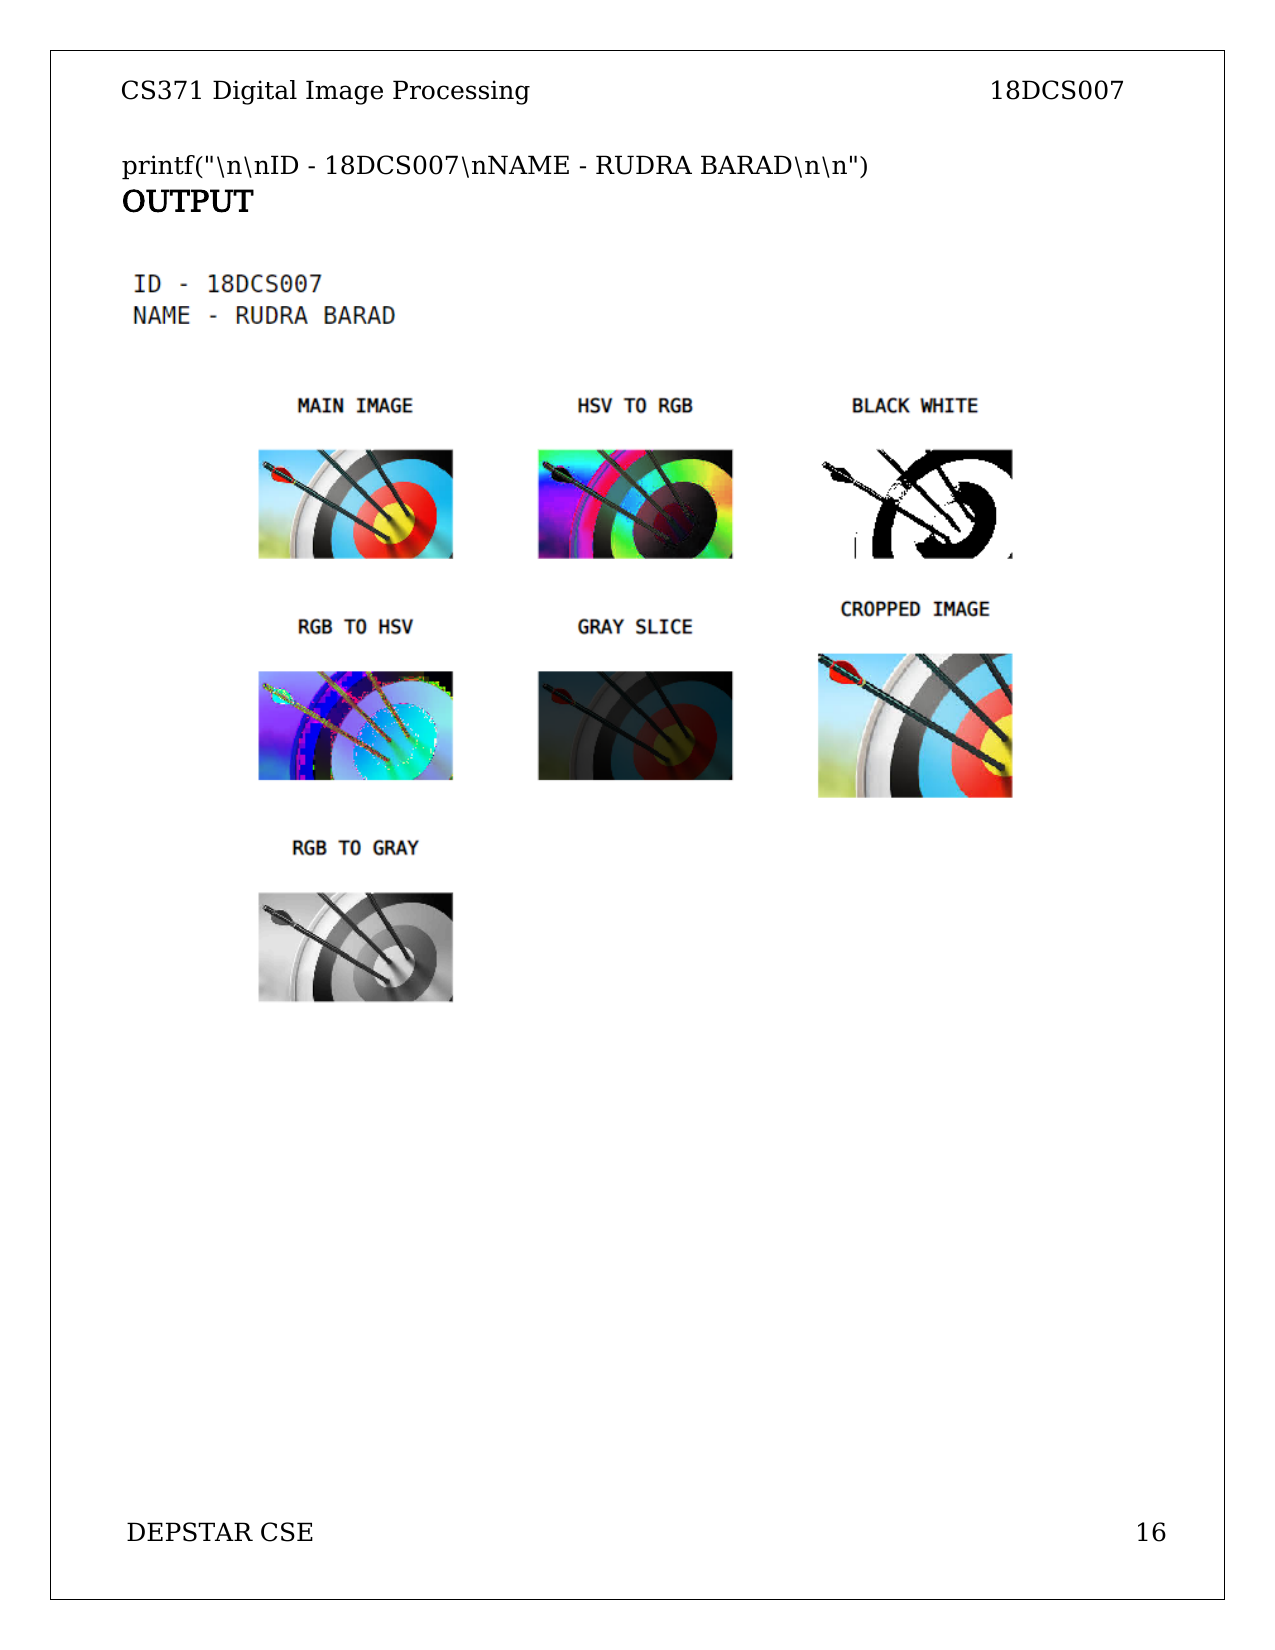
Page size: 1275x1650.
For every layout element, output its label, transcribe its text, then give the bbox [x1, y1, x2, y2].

picture [121, 225, 1139, 1082]
text OUTPUT [122, 150, 1167, 185]
